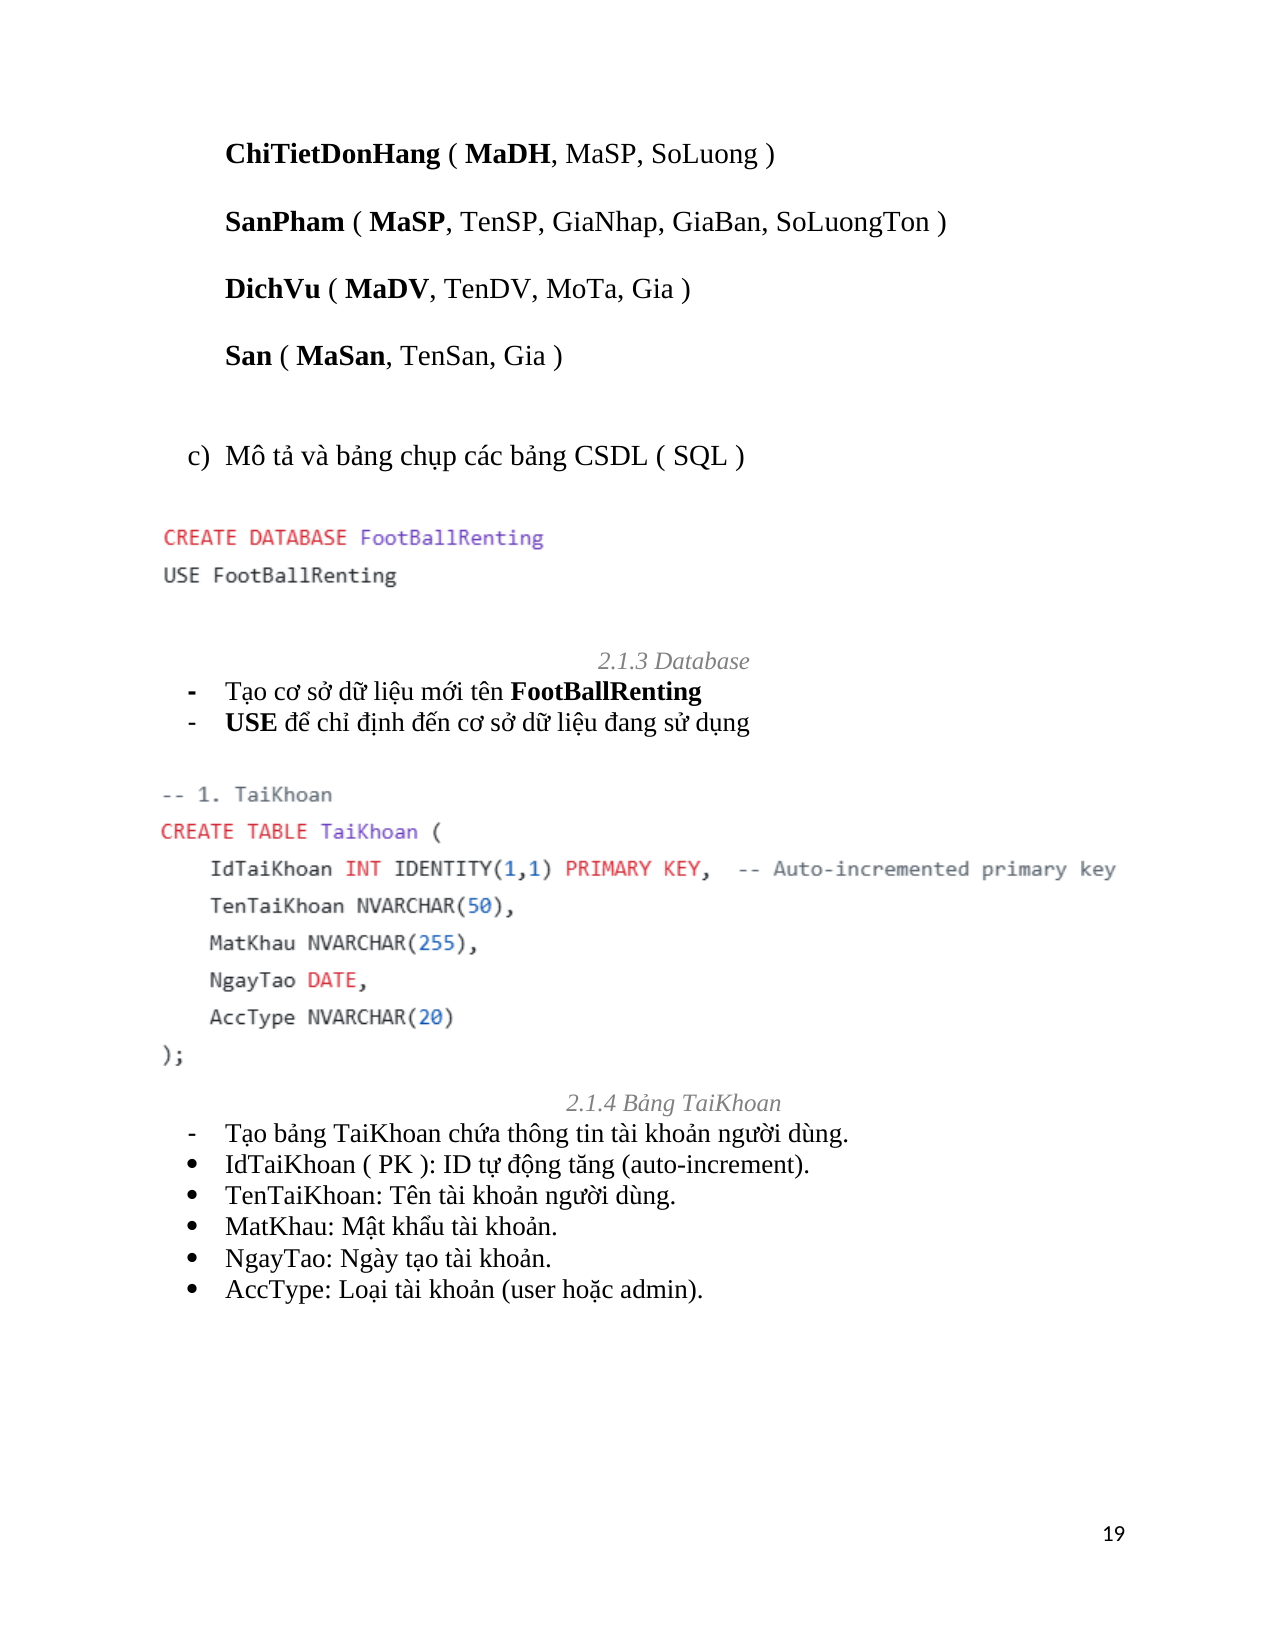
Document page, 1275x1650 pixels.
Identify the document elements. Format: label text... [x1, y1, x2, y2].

list NgayTao: Ngày tạo tài khoản. [187, 1242, 1125, 1273]
text 2.1.4 Bảng TaiKhoan [225, 1088, 1125, 1117]
list DichVu ( MaDV, TenDV, MoTa, Gia ) [225, 271, 1125, 304]
list Tạo bảng TaiKhoan chứa thông tin tài khoản người dùng. [187, 1117, 1125, 1148]
list Mô tả và bảng chụp các bảng CSDL ( SQL ) [187, 438, 1125, 472]
list San ( MaSan, TenSan, Gia ) [225, 338, 1125, 371]
list USE để chỉ định đến cơ sở dữ liệu đang sử dụng [187, 706, 1125, 737]
list SanPham ( MaSP, TenSP, GiaNhap, GiaBan, SoLuongTon ) [225, 204, 1125, 237]
picture [150, 784, 1125, 1069]
list TenTaiKhoan: Tên tài khoản người dùng. [187, 1179, 1125, 1210]
list AccType: Loại tài khoản (user hoặc admin). [187, 1273, 1125, 1304]
list MatKhau: Mật khẩu tài khoản. [187, 1210, 1125, 1242]
list Tạo cơ sở dữ liệu mới tên FootBallRenting [187, 675, 1125, 706]
list IdTaiKhoan ( PK ): ID tự động tăng (auto-increment). [187, 1148, 1125, 1179]
list ChiTietDonHang ( MaDH, MaSP, SoLuong ) [225, 137, 1125, 170]
text 2.1.3 Database [225, 646, 1125, 675]
picture [150, 518, 1125, 628]
